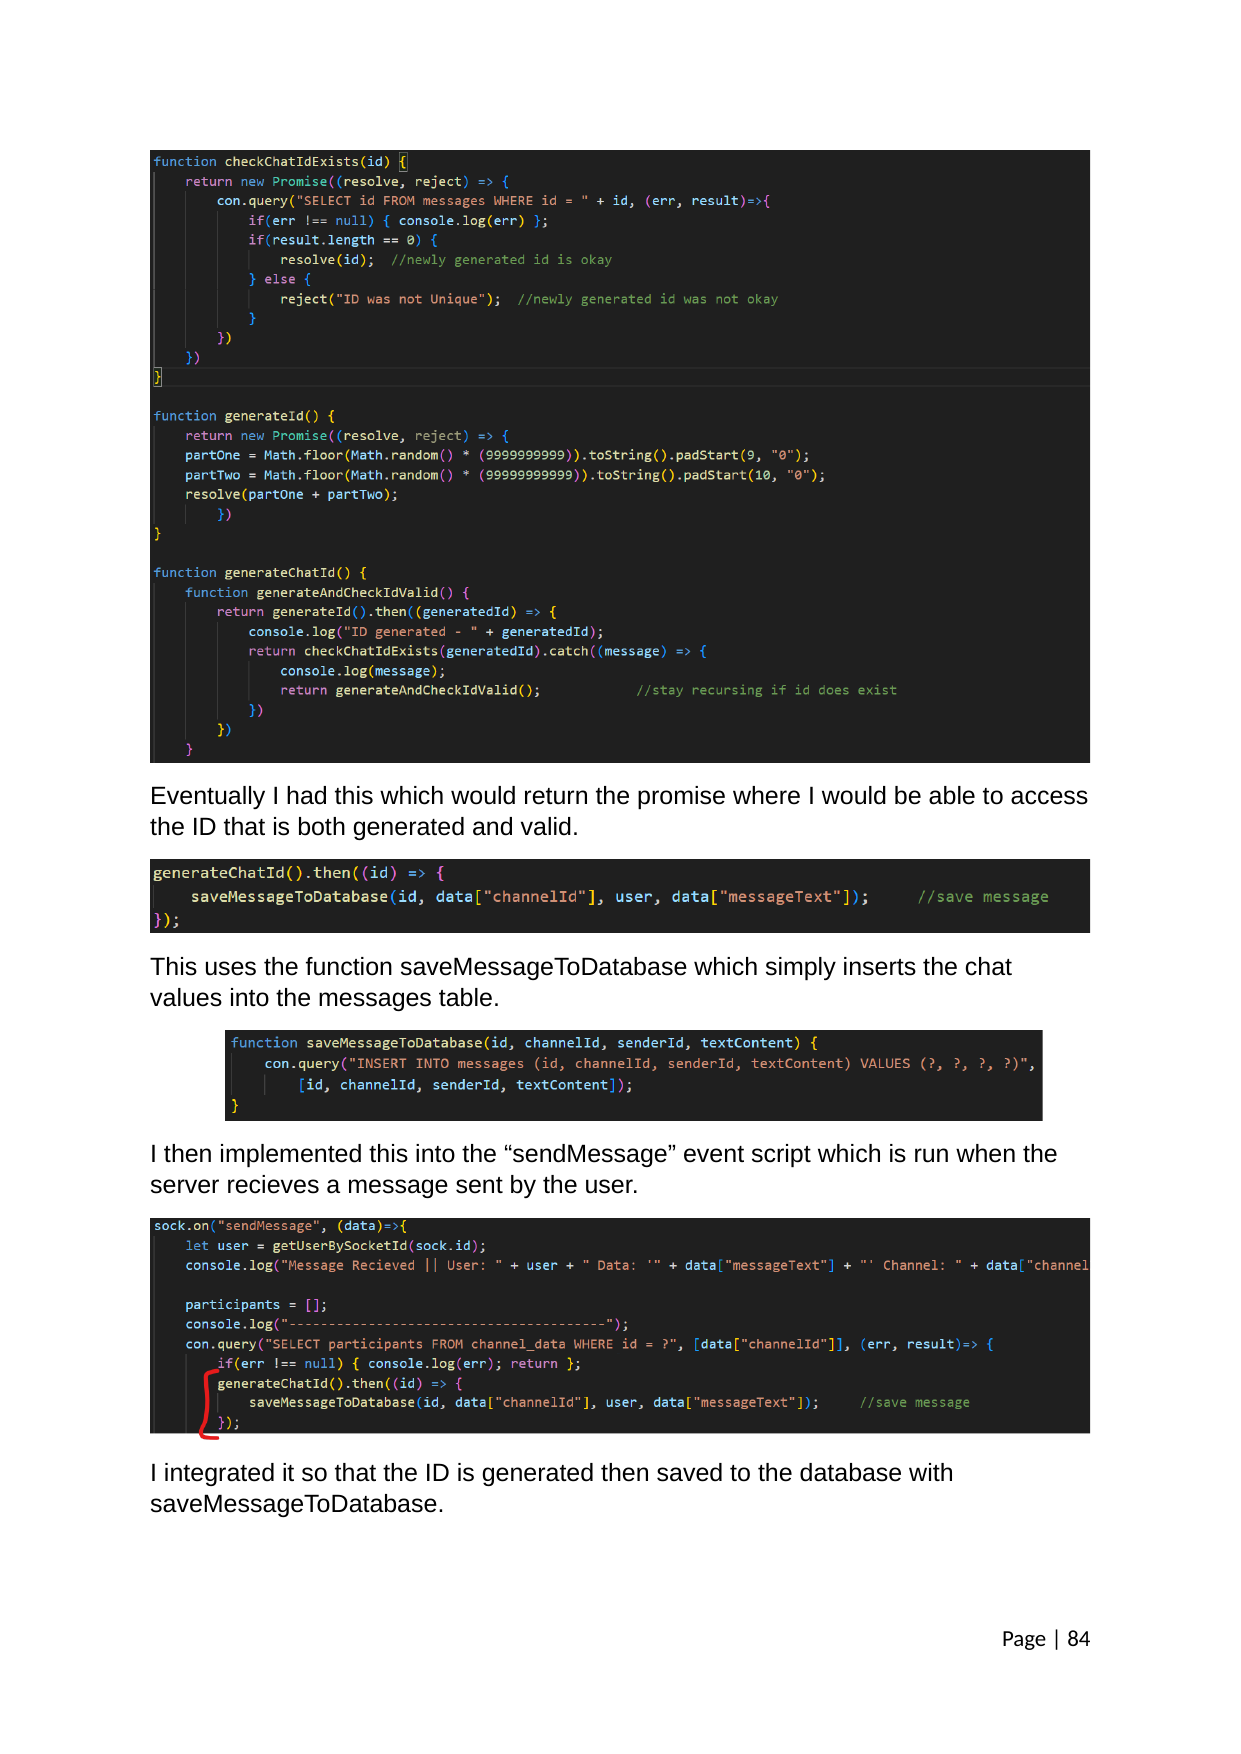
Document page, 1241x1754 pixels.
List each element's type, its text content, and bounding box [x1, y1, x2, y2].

picture [150, 859, 1091, 933]
text I then implemented this into the “sendMessage” event script which is run when the server recieves a message sent by the user. [150, 1139, 1090, 1199]
picture [150, 150, 1091, 763]
text I integrated it so that the ID is generated then saved to the database with saveMessageToDatabase. [150, 1458, 1090, 1518]
picture [150, 1218, 1091, 1440]
picture [225, 1030, 1043, 1121]
text Eventually I had this which would return the promise where I would be able to access the ID that is both generated and valid. [150, 781, 1090, 841]
text This uses the function saveMessageToDatabase which simply inserts the chat values into the messages table. [150, 952, 1090, 1012]
